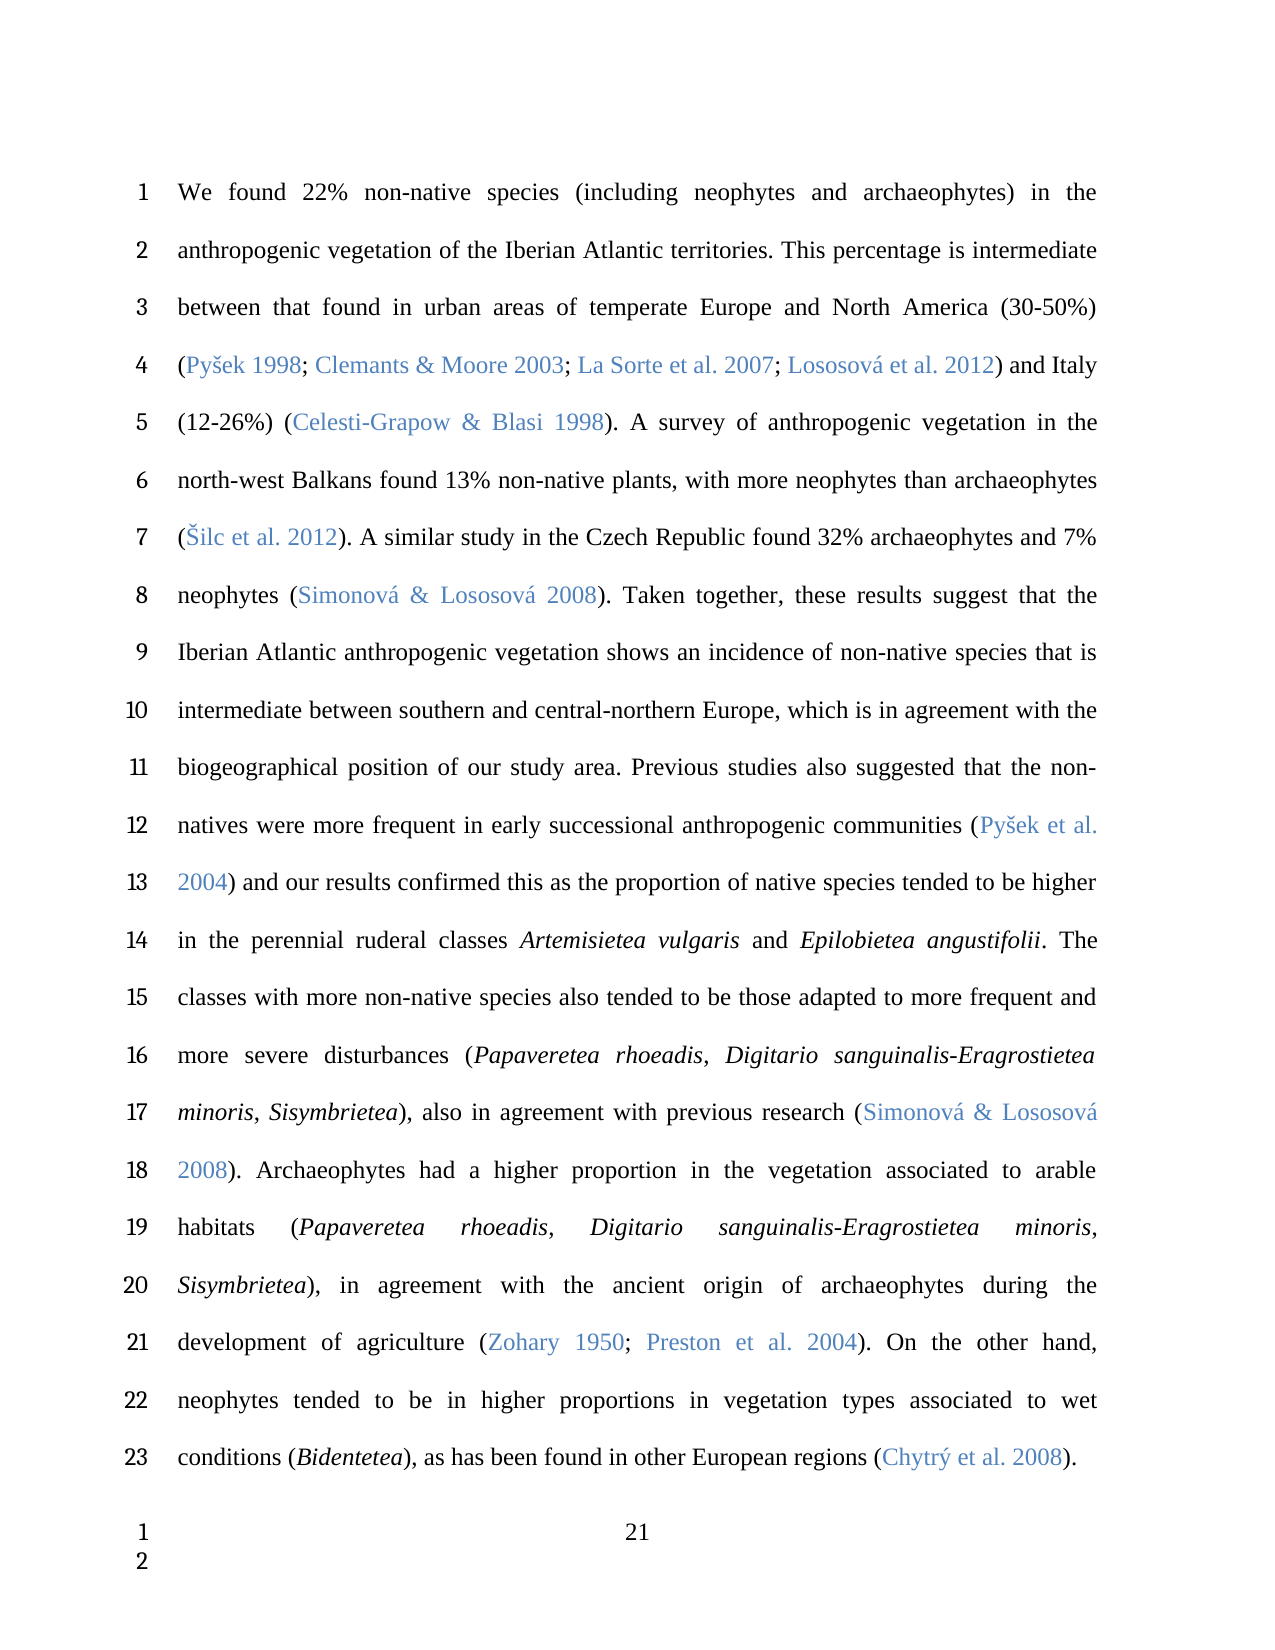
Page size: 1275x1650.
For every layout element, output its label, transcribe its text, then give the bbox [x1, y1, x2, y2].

text We found 22% non-native species (including neophytes and archaeophytes) in the anthropogenic vegetation of the Iberian Atlantic territories. This percentage is intermediate between that found in urban areas of temperate Europe and North America (30-50%) (Pyšek 1998; Clemants & Moore 2003; La Sorte et al. 2007; Lososová et al. 2012) and Italy (12-26%) (Celesti-Grapow & Blasi 1998). A survey of anthropogenic vegetation in the north-west Balkans found 13% non-native plants, with more neophytes than archaeophytes (Šilc et al. 2012). A similar study in the Czech Republic found 32% archaeophytes and 7% neophytes (Simonová & Lososová 2008). Taken together, these results suggest that the Iberian Atlantic anthropogenic vegetation shows an incidence of non-native species that is intermediate between southern and central-northern Europe, which is in agreement with the biogeographical position of our study area. Previous studies also suggested that the non-natives were more frequent in early successional anthropogenic communities (Pyšek et al. 2004) and our results confirmed this as the proportion of native species tended to be higher in the perennial ruderal classes Artemisietea vulgaris and Epilobietea angustifolii. The classes with more non-native species also tended to be those adapted to more frequent and more severe disturbances (Papaveretea rhoeadis, Digitario sanguinalis-Eragrostietea minoris, Sisymbrietea), also in agreement with previous research (Simonová & Lososová 2008). Archaeophytes had a higher proportion in the vegetation associated to arable habitats (Papaveretea rhoeadis, Digitario sanguinalis-Eragrostietea minoris, Sisymbrietea), in agreement with the ancient origin of archaeophytes during the development of agriculture (Zohary 1950; Preston et al. 2004). On the other hand, neophytes tended to be in higher proportions in vegetation types associated to wet conditions (Bidentetea), as has been found in other European regions (Chytrý et al. 2008). [177, 177, 1098, 1471]
